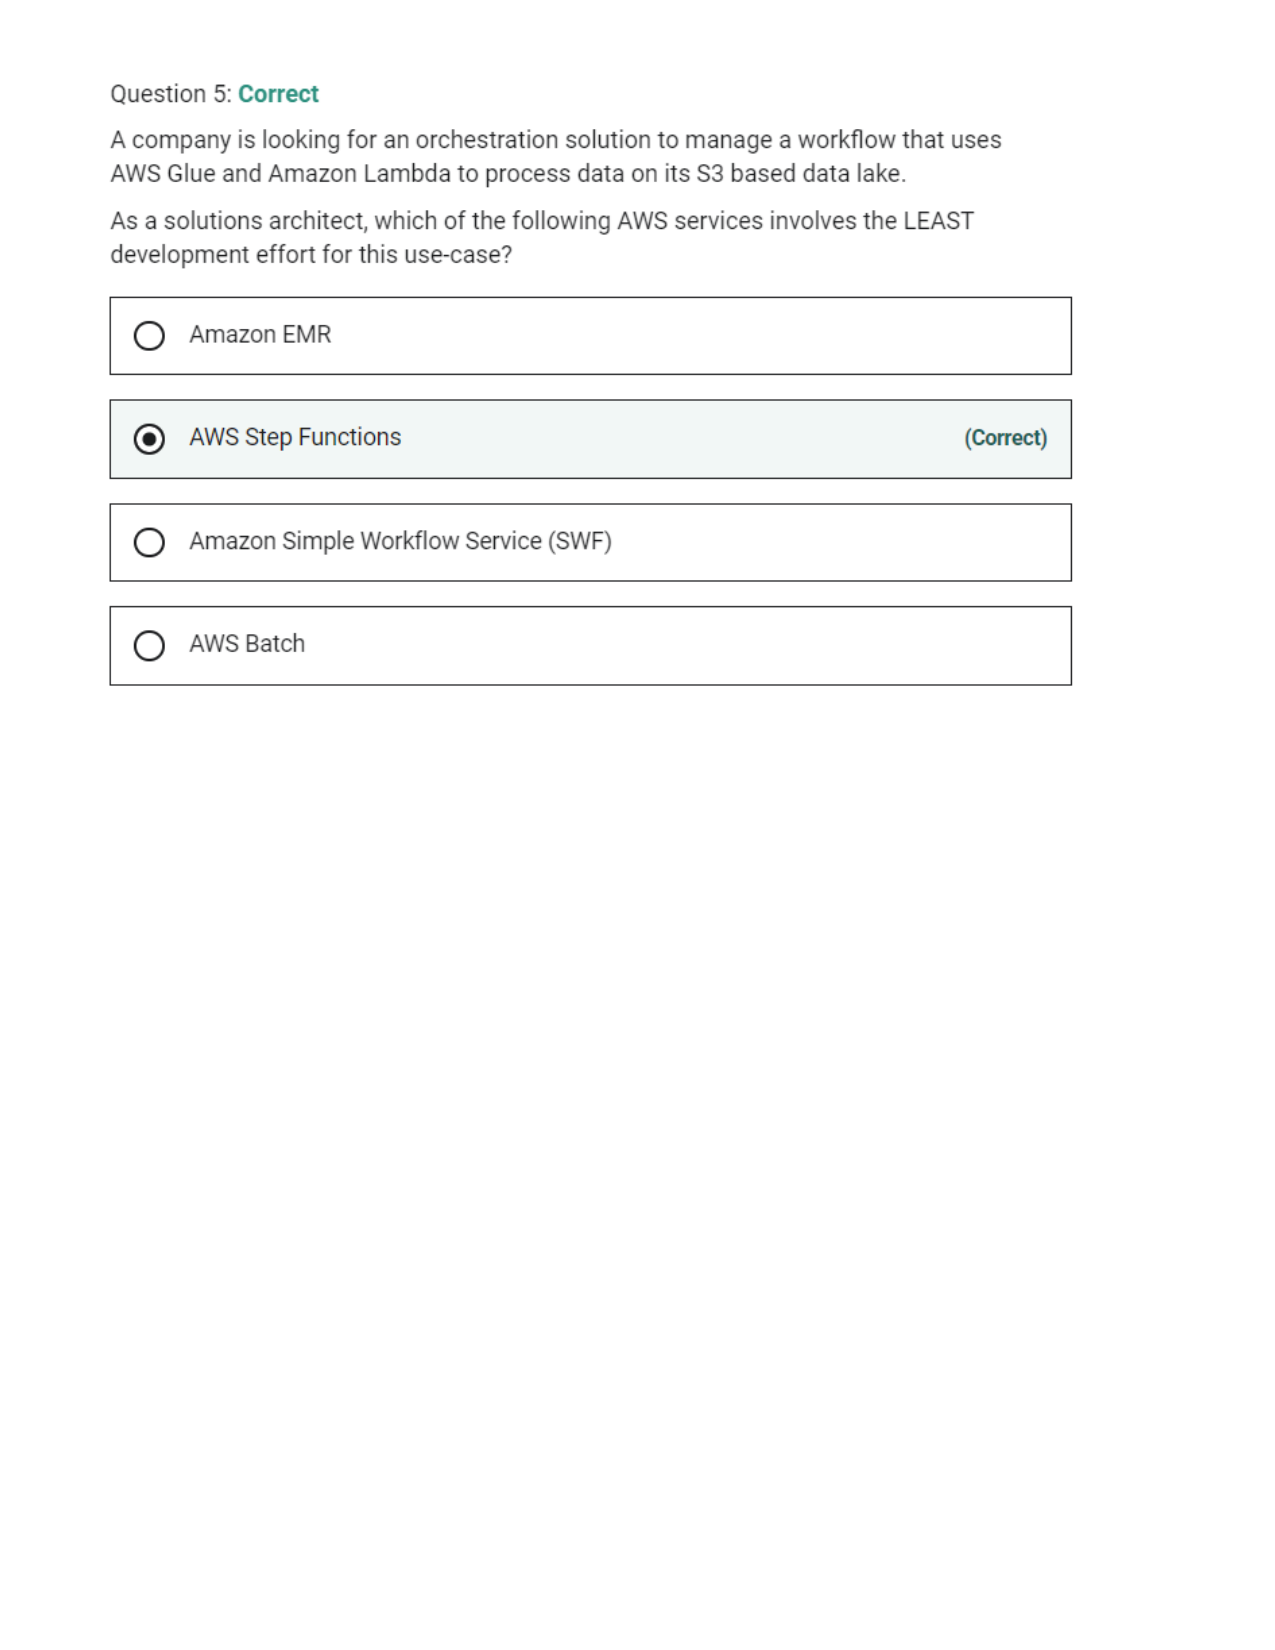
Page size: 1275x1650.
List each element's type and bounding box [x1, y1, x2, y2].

picture [103, 75, 1079, 698]
